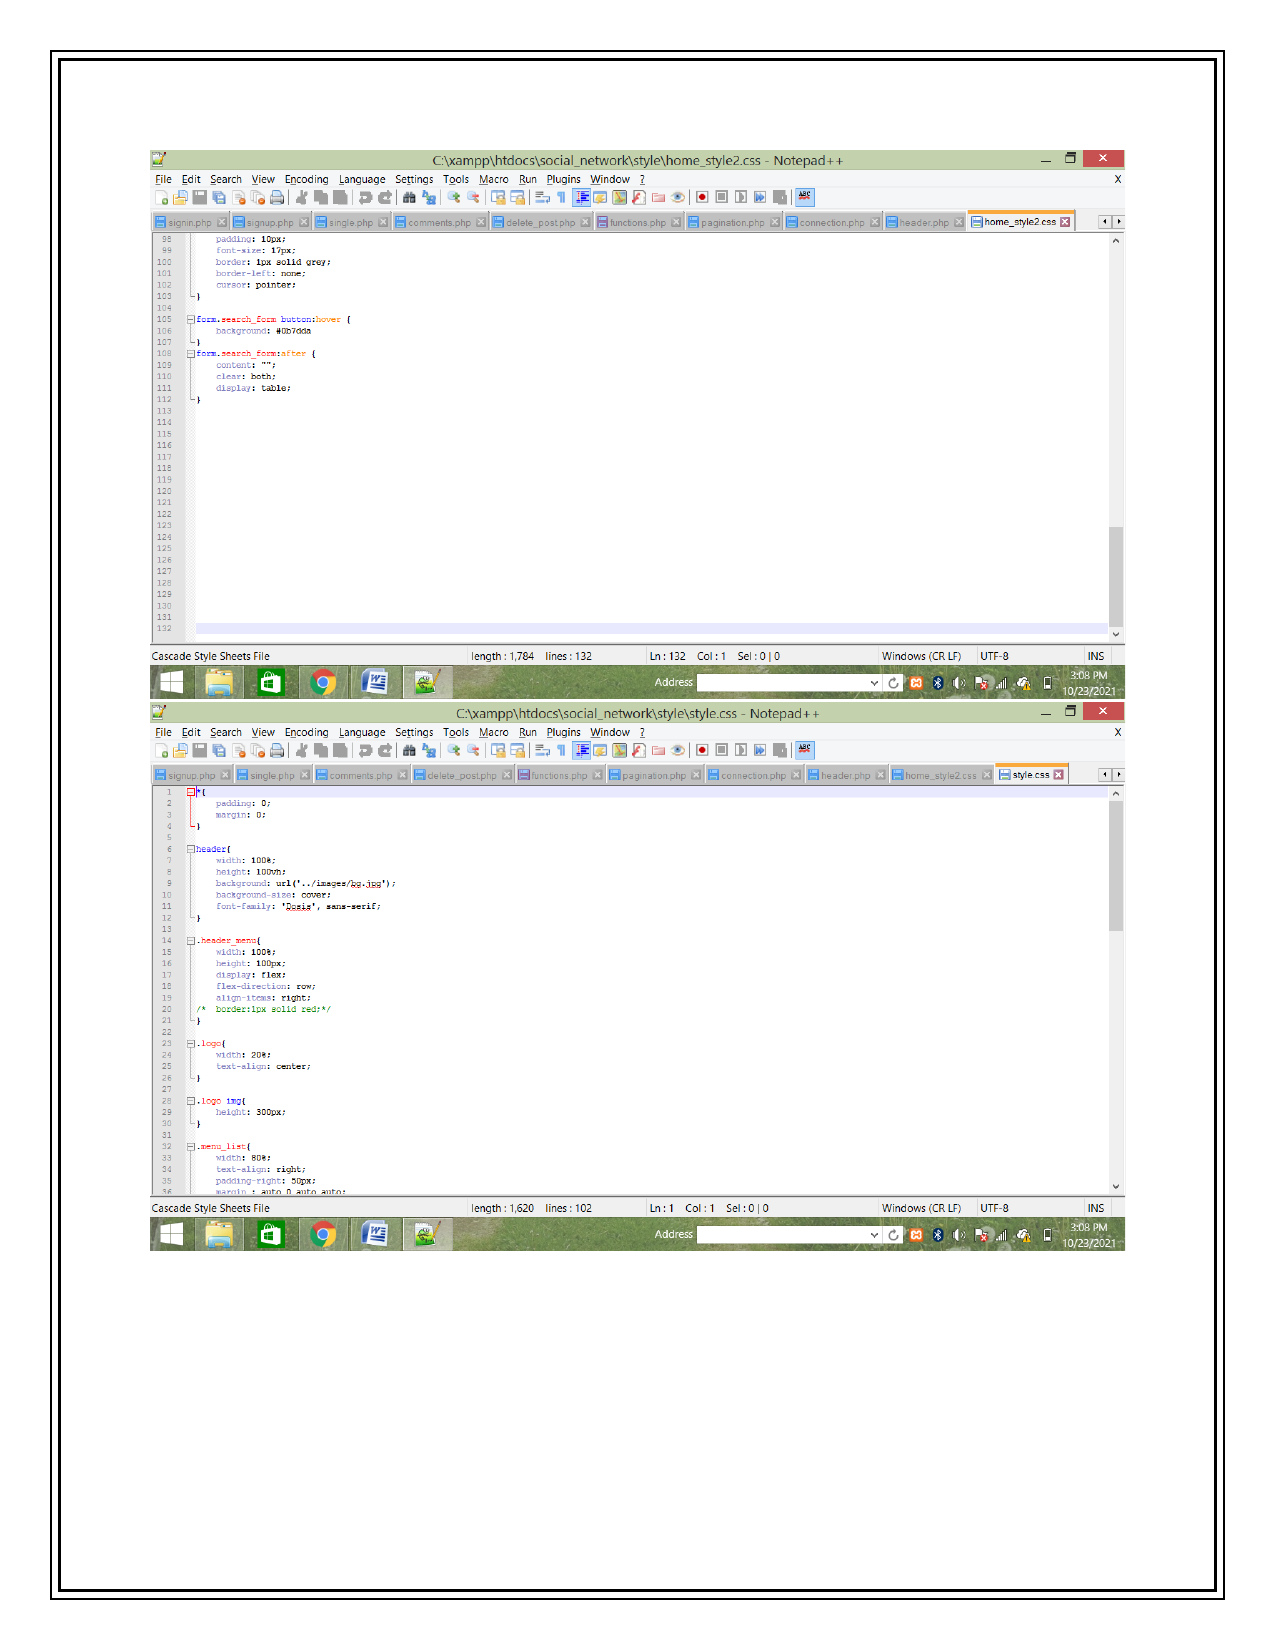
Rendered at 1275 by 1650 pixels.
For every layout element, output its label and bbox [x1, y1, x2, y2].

picture [150, 150, 1125, 699]
picture [150, 702, 1125, 1251]
